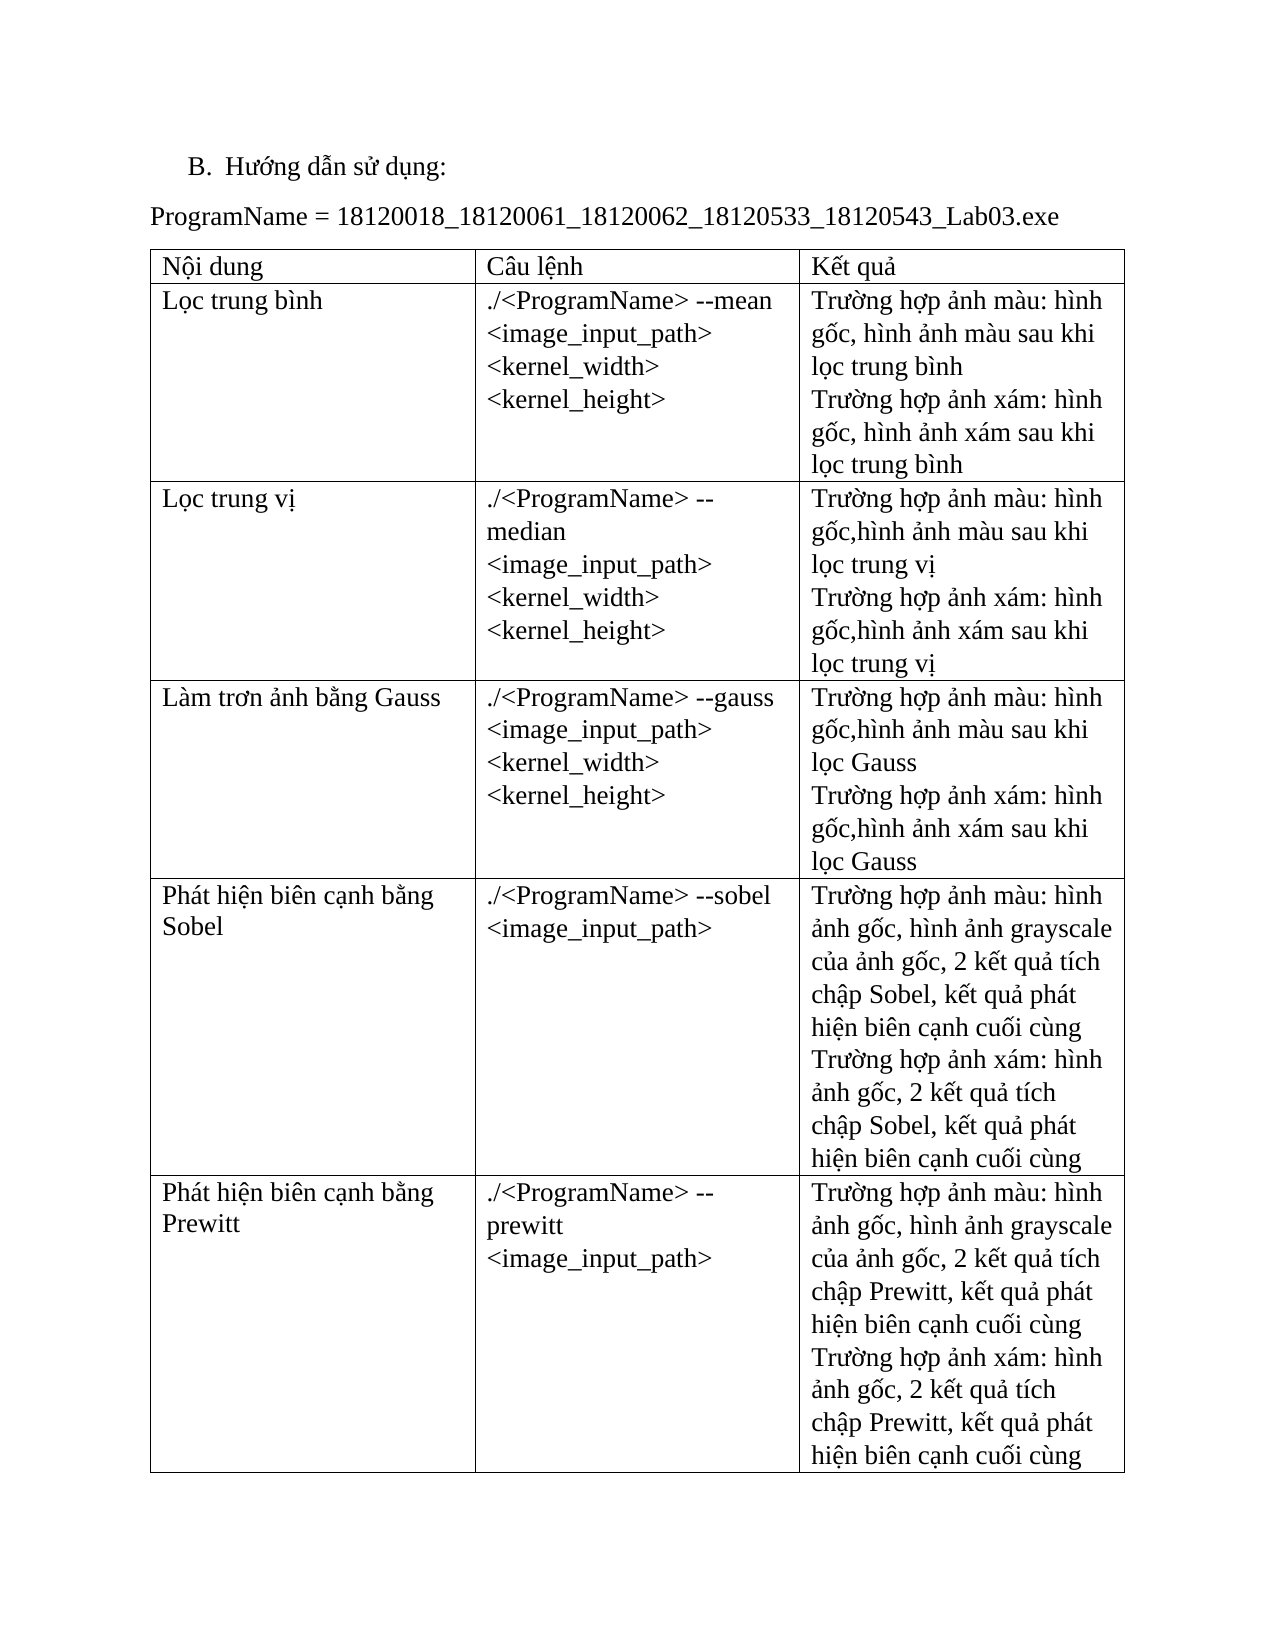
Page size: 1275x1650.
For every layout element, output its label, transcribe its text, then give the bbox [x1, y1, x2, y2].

table_cell ./<ProgramName> --prewitt <image_input_path> [476, 1176, 799, 1472]
table_cell Trường hợp ảnh màu: hình gốc,hình ảnh màu sau khi lọc trung vị Trường hợp ảnh xám: hình gốc,hình ảnh xám sau khi lọc trung vị [800, 482, 1124, 679]
text ProgramName = 18120018_18120061_18120062_18120533_18120543_Lab03.exe [150, 199, 1125, 231]
table_header Nội dung [151, 250, 475, 283]
table_cell Lọc trung vị [151, 482, 475, 679]
table_cell Phát hiện biên cạnh bằng Sobel [151, 879, 475, 1175]
table_cell Trường hợp ảnh màu: hình gốc,hình ảnh màu sau khi lọc Gauss Trường hợp ảnh xám: hình gốc,hình ảnh xám sau khi lọc Gauss [800, 681, 1124, 878]
table_cell Lọc trung bình [151, 284, 475, 481]
table_cell Trường hợp ảnh màu: hình ảnh gốc, hình ảnh grayscale của ảnh gốc, 2 kết quả tích chập Sobel, kết quả phát hiện biên cạnh cuối cùng Trường hợp ảnh xám: hình ảnh gốc, 2 kết quả tích chập Sobel, kết quả phát hiện biên cạnh cuối cùng [800, 879, 1124, 1175]
table_cell ./<ProgramName> --mean <image_input_path> <kernel_width> <kernel_height> [476, 284, 799, 481]
table_cell ./<ProgramName> --gauss <image_input_path> <kernel_width> <kernel_height> [476, 681, 799, 878]
list Hướng dẫn sử dụng: [187, 150, 1125, 181]
table_cell ./<ProgramName> --sobel <image_input_path> [476, 879, 799, 1175]
table_cell Trường hợp ảnh màu: hình ảnh gốc, hình ảnh grayscale của ảnh gốc, 2 kết quả tích chập Prewitt, kết quả phát hiện biên cạnh cuối cùng Trường hợp ảnh xám: hình ảnh gốc, 2 kết quả tích chập Prewitt, kết quả phát hiện biên cạnh cuối cùng [800, 1176, 1124, 1472]
table_header Câu lệnh [476, 250, 799, 283]
table_cell ./<ProgramName> --median <image_input_path> <kernel_width> <kernel_height> [476, 482, 799, 679]
table_cell Làm trơn ảnh bằng Gauss [151, 681, 475, 878]
table_cell Phát hiện biên cạnh bằng Prewitt [151, 1176, 475, 1472]
table_cell Trường hợp ảnh màu: hình gốc, hình ảnh màu sau khi lọc trung bình Trường hợp ảnh xám: hình gốc, hình ảnh xám sau khi lọc trung bình [800, 284, 1124, 481]
table_header Kết quả [800, 250, 1124, 283]
